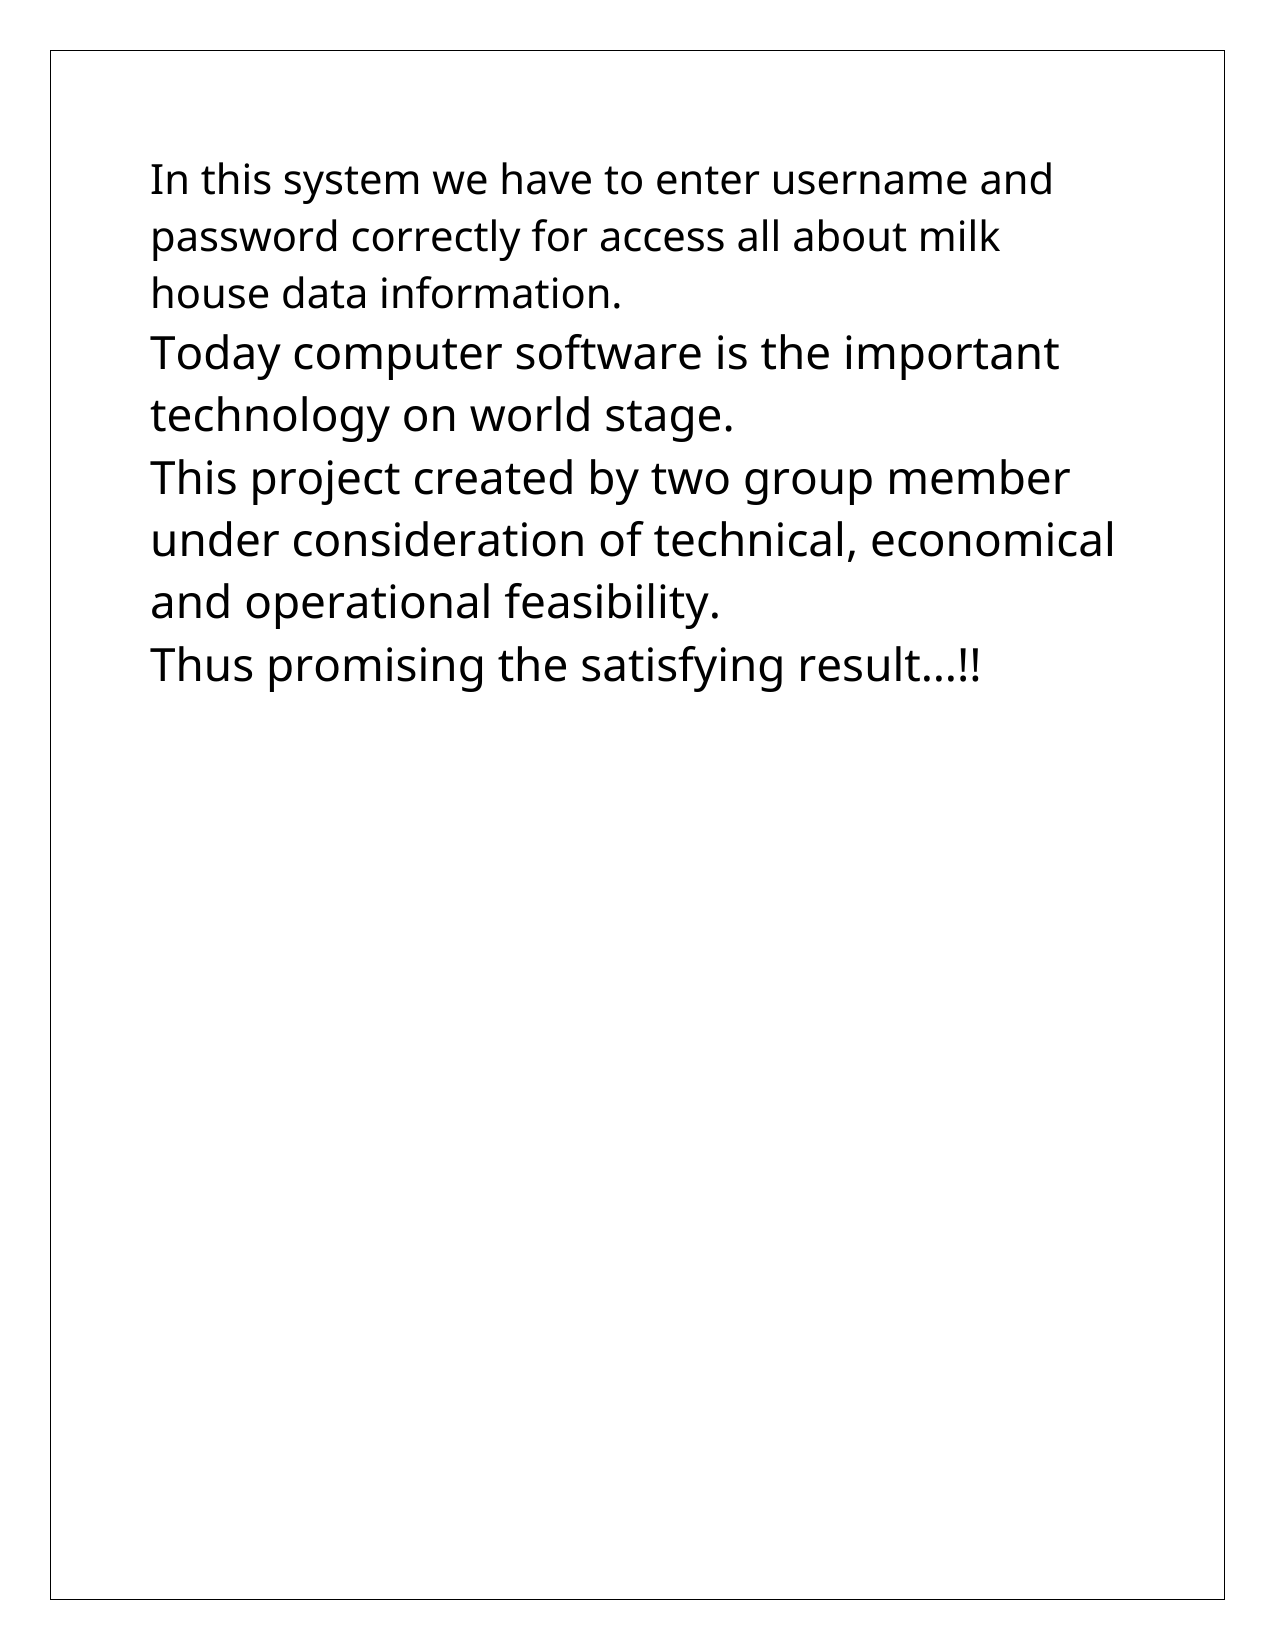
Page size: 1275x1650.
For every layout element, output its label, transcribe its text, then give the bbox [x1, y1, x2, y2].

text In this system we have to enter username and password correctly for access all about milk house data information. [150, 150, 1125, 320]
text Thus promising the satisfying result…!! [150, 632, 1125, 695]
text Today computer software is the important technology on world stage. [150, 320, 1125, 445]
text This project created by two group member under consideration of technical, economical and operational feasibility. [150, 445, 1125, 632]
